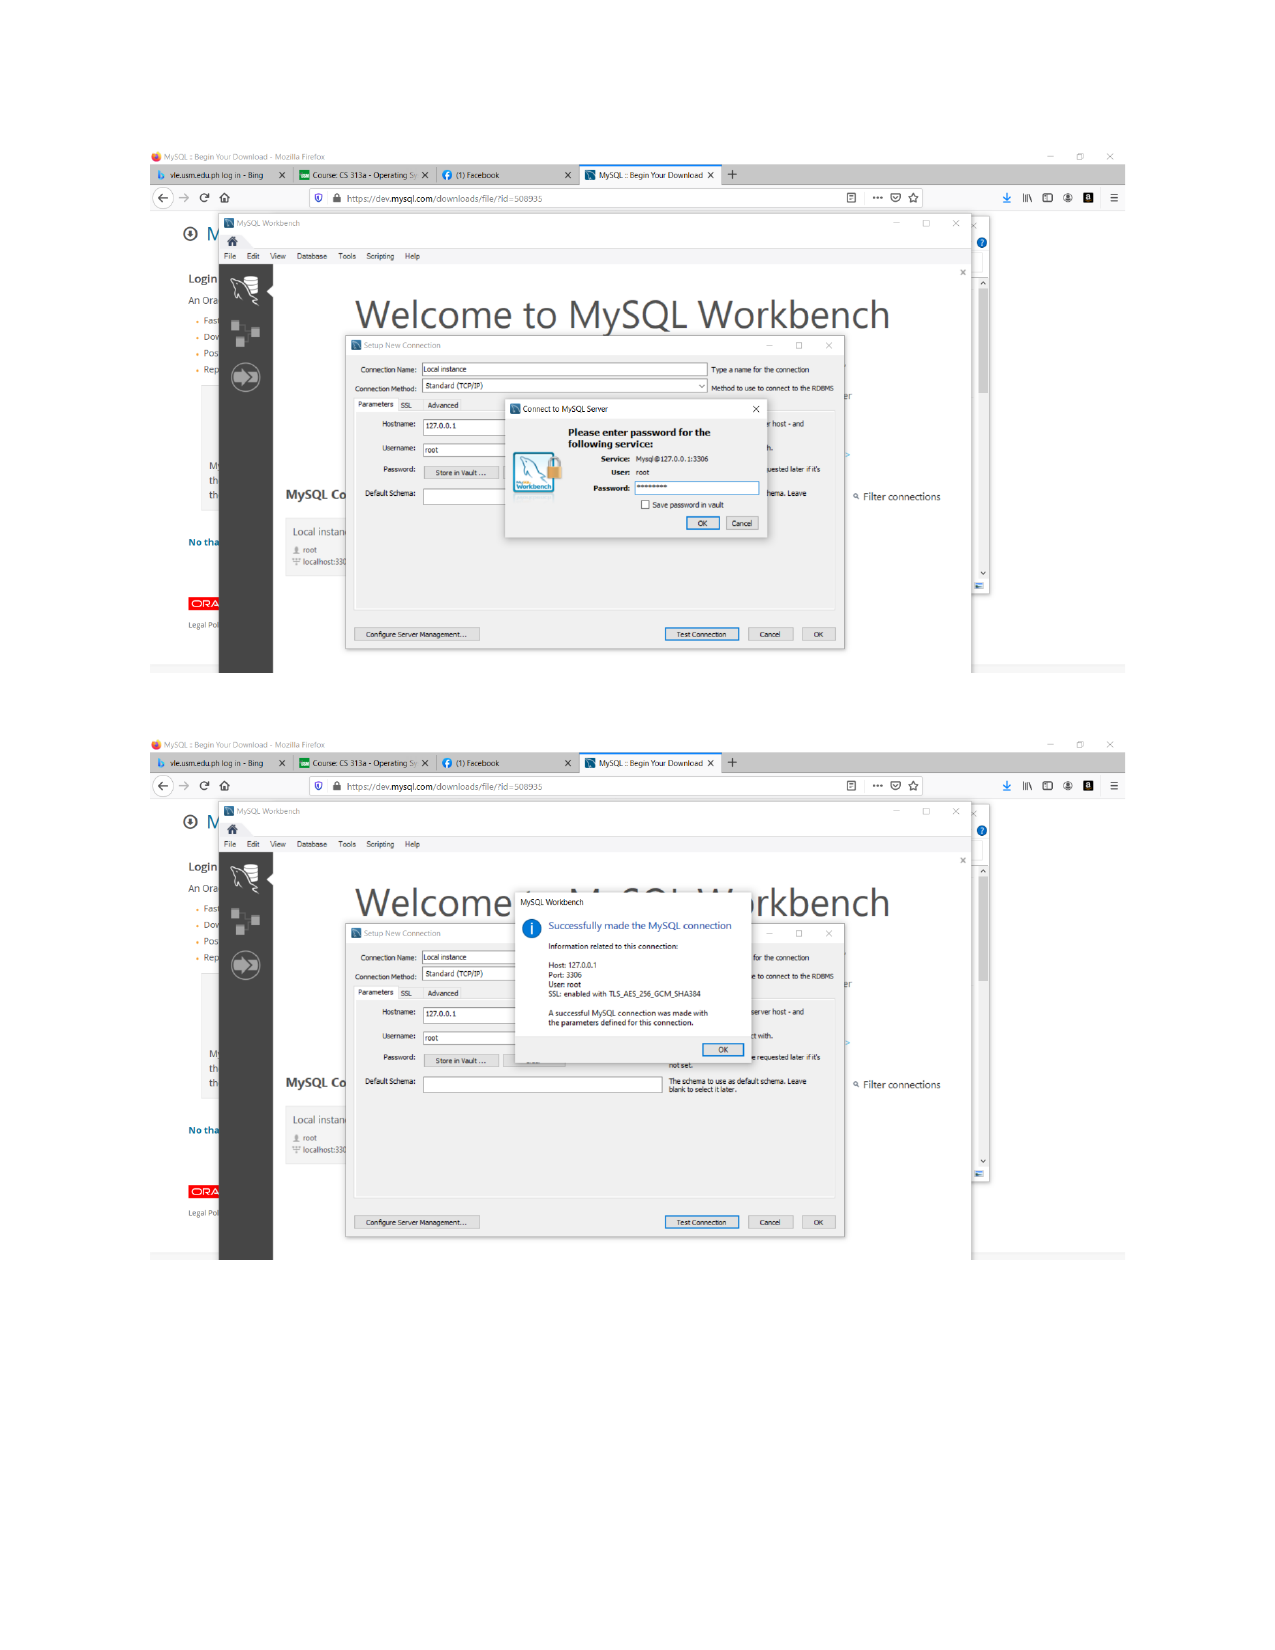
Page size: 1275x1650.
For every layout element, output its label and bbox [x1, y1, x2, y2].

picture [150, 150, 1125, 673]
picture [150, 737, 1125, 1260]
